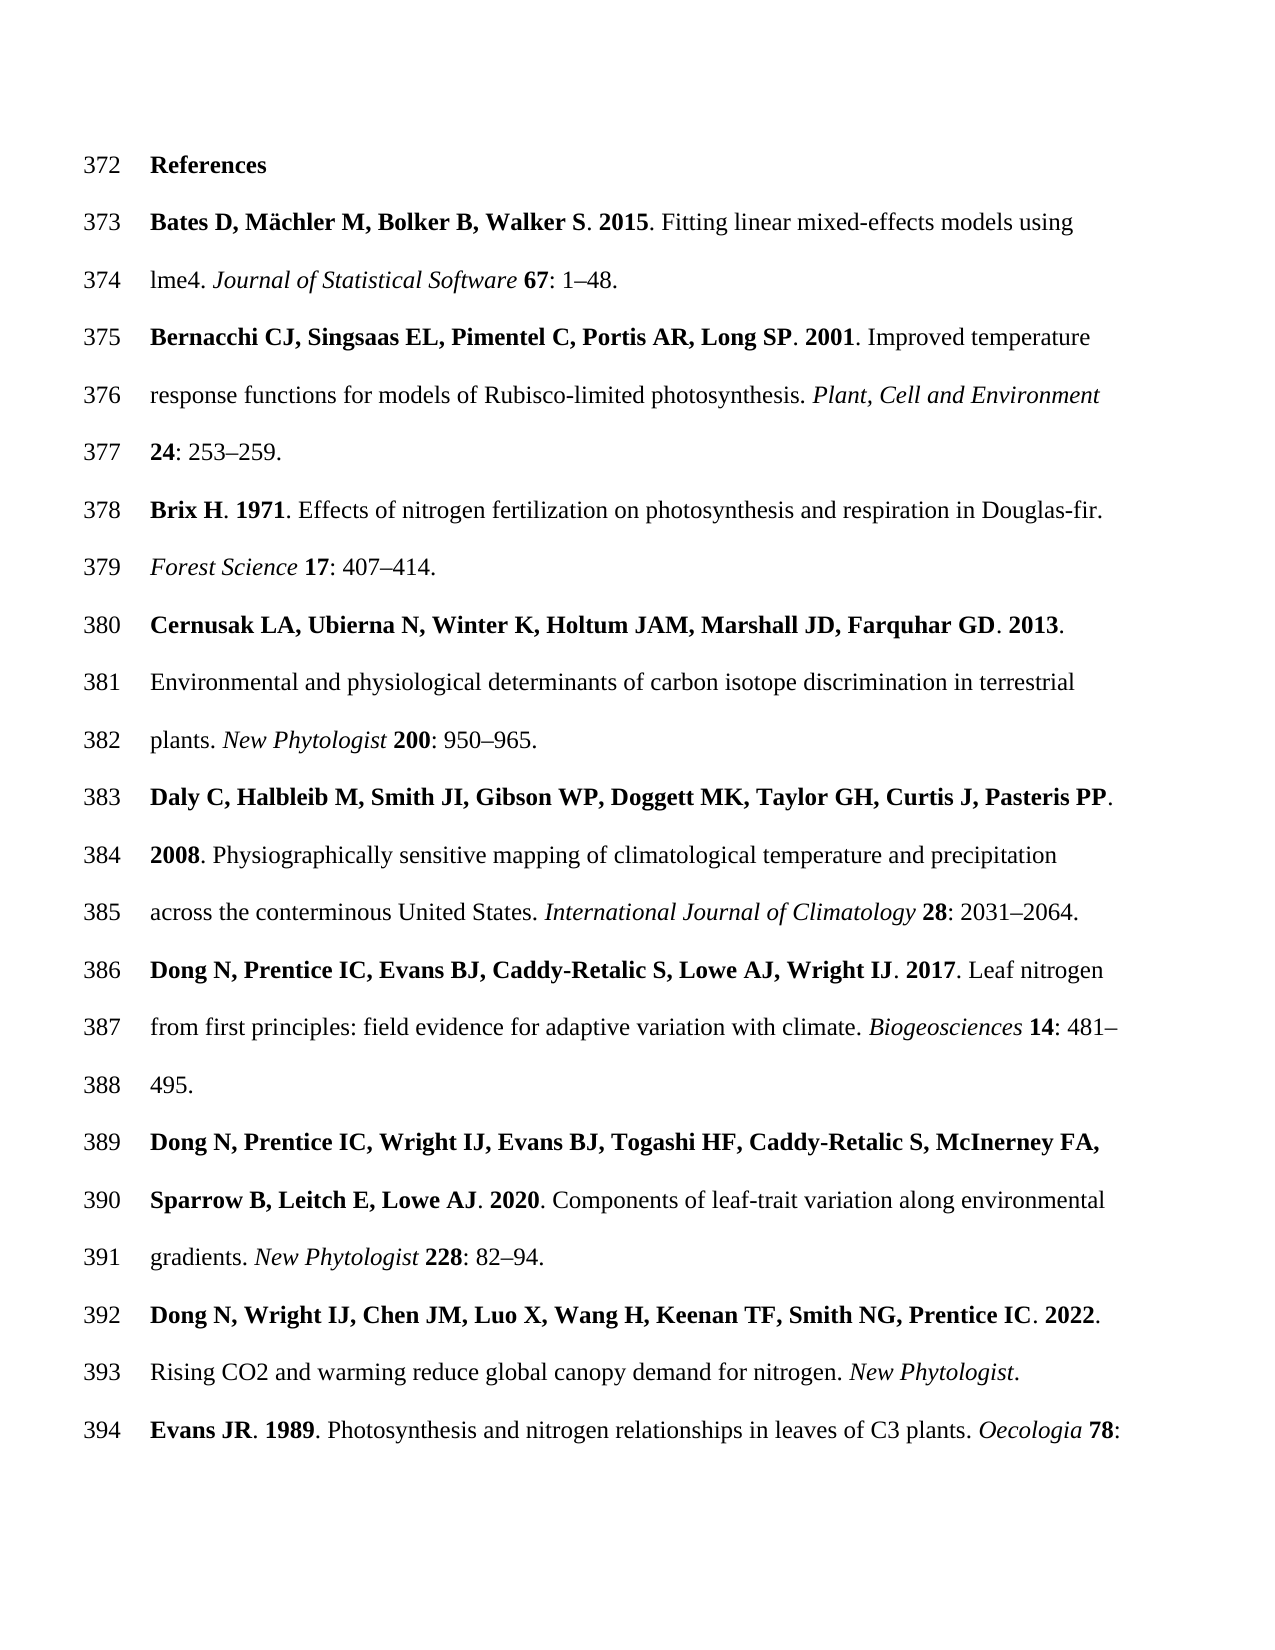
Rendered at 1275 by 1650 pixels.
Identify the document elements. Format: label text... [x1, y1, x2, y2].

text References [150, 150, 1125, 179]
text Cernusak LA, Ubierna N, Winter K, Holtum JAM, Marshall JD, Farquhar GD. 2013. Environmental and physiological determinants of carbon isotope discrimination in terrestrial plants. New Phytologist 200: 950–965. [150, 610, 1125, 754]
text Brix H. 1971. Effects of nitrogen fertilization on photosynthesis and respiration in Douglas-fir. Forest Science 17: 407–414. [150, 495, 1125, 581]
text Dong N, Prentice IC, Wright IJ, Evans BJ, Togashi HF, Caddy-Retalic S, McInerney FA, Sparrow B, Leitch E, Lowe AJ. 2020. Components of leaf‐trait variation along environmental gradients. New Phytologist 228: 82–94. [150, 1127, 1125, 1271]
text Bernacchi CJ, Singsaas EL, Pimentel C, Portis AR, Long SP. 2001. Improved temperature response functions for models of Rubisco-limited photosynthesis. Plant, Cell and Environment 24: 253–259. [150, 322, 1125, 466]
text Dong N, Prentice IC, Evans BJ, Caddy-Retalic S, Lowe AJ, Wright IJ. 2017. Leaf nitrogen from first principles: field evidence for adaptive variation with climate. Biogeosciences 14: 481–495. [150, 955, 1125, 1099]
text Bates D, Mächler M, Bolker B, Walker S. 2015. Fitting linear mixed-effects models using lme4. Journal of Statistical Software 67: 1–48. [150, 207, 1125, 294]
text Dong N, Wright IJ, Chen JM, Luo X, Wang H, Keenan TF, Smith NG, Prentice IC. 2022. Rising CO2 and warming reduce global canopy demand for nitrogen. New Phytologist. [150, 1300, 1125, 1386]
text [150, 1415, 1125, 1444]
text Daly C, Halbleib M, Smith JI, Gibson WP, Doggett MK, Taylor GH, Curtis J, Pasteris PP. 2008. Physiographically sensitive mapping of climatological temperature and precipitation across the conterminous United States. International Journal of Climatology 28: 2031–2064. [150, 782, 1125, 926]
